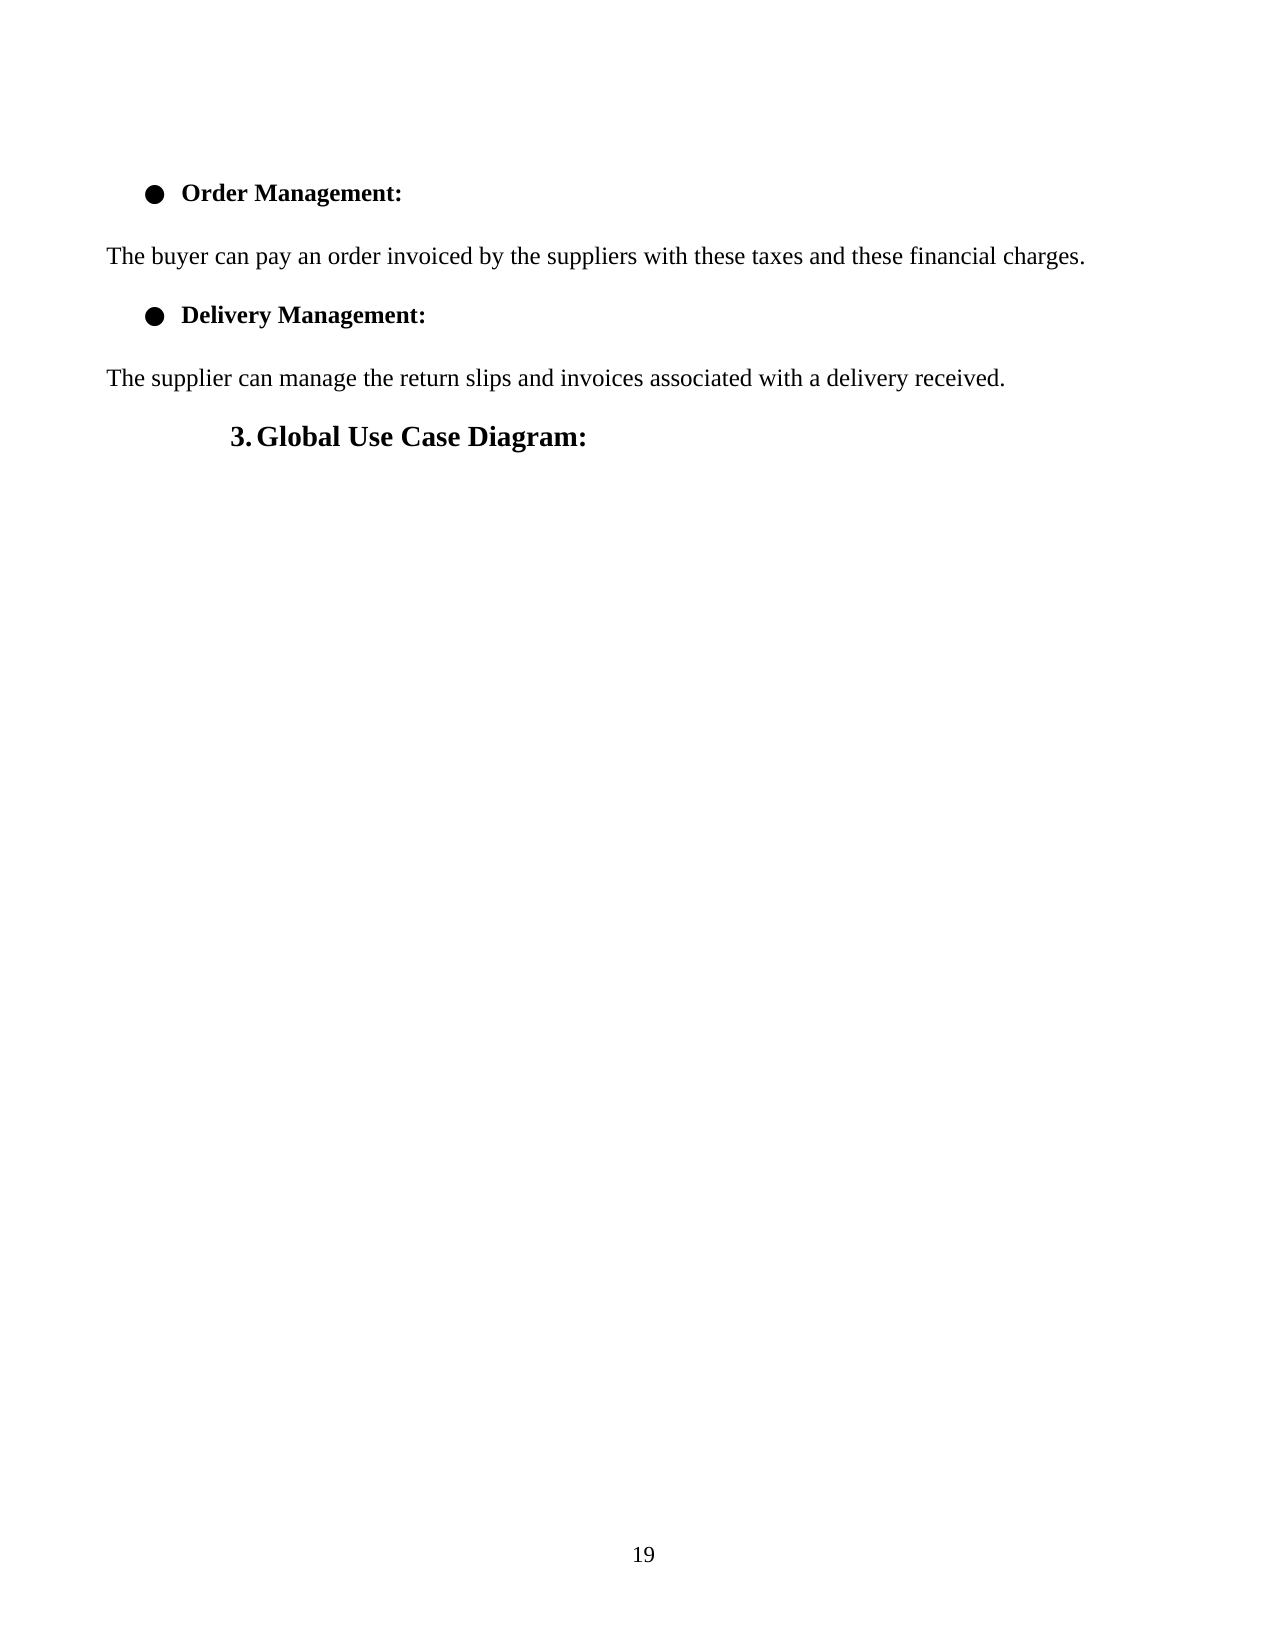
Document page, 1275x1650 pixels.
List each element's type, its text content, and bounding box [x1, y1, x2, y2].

text The supplier can manage the return slips and invoices associated with a delivery received. [106, 363, 1169, 392]
list Order Management: [144, 164, 1169, 216]
list Delivery Management: [144, 286, 1169, 337]
subtitle Global Use Case Diagram: [218, 419, 1169, 452]
text The buyer can pay an order invoiced by the suppliers with these taxes and these financial charges. [106, 241, 1169, 270]
